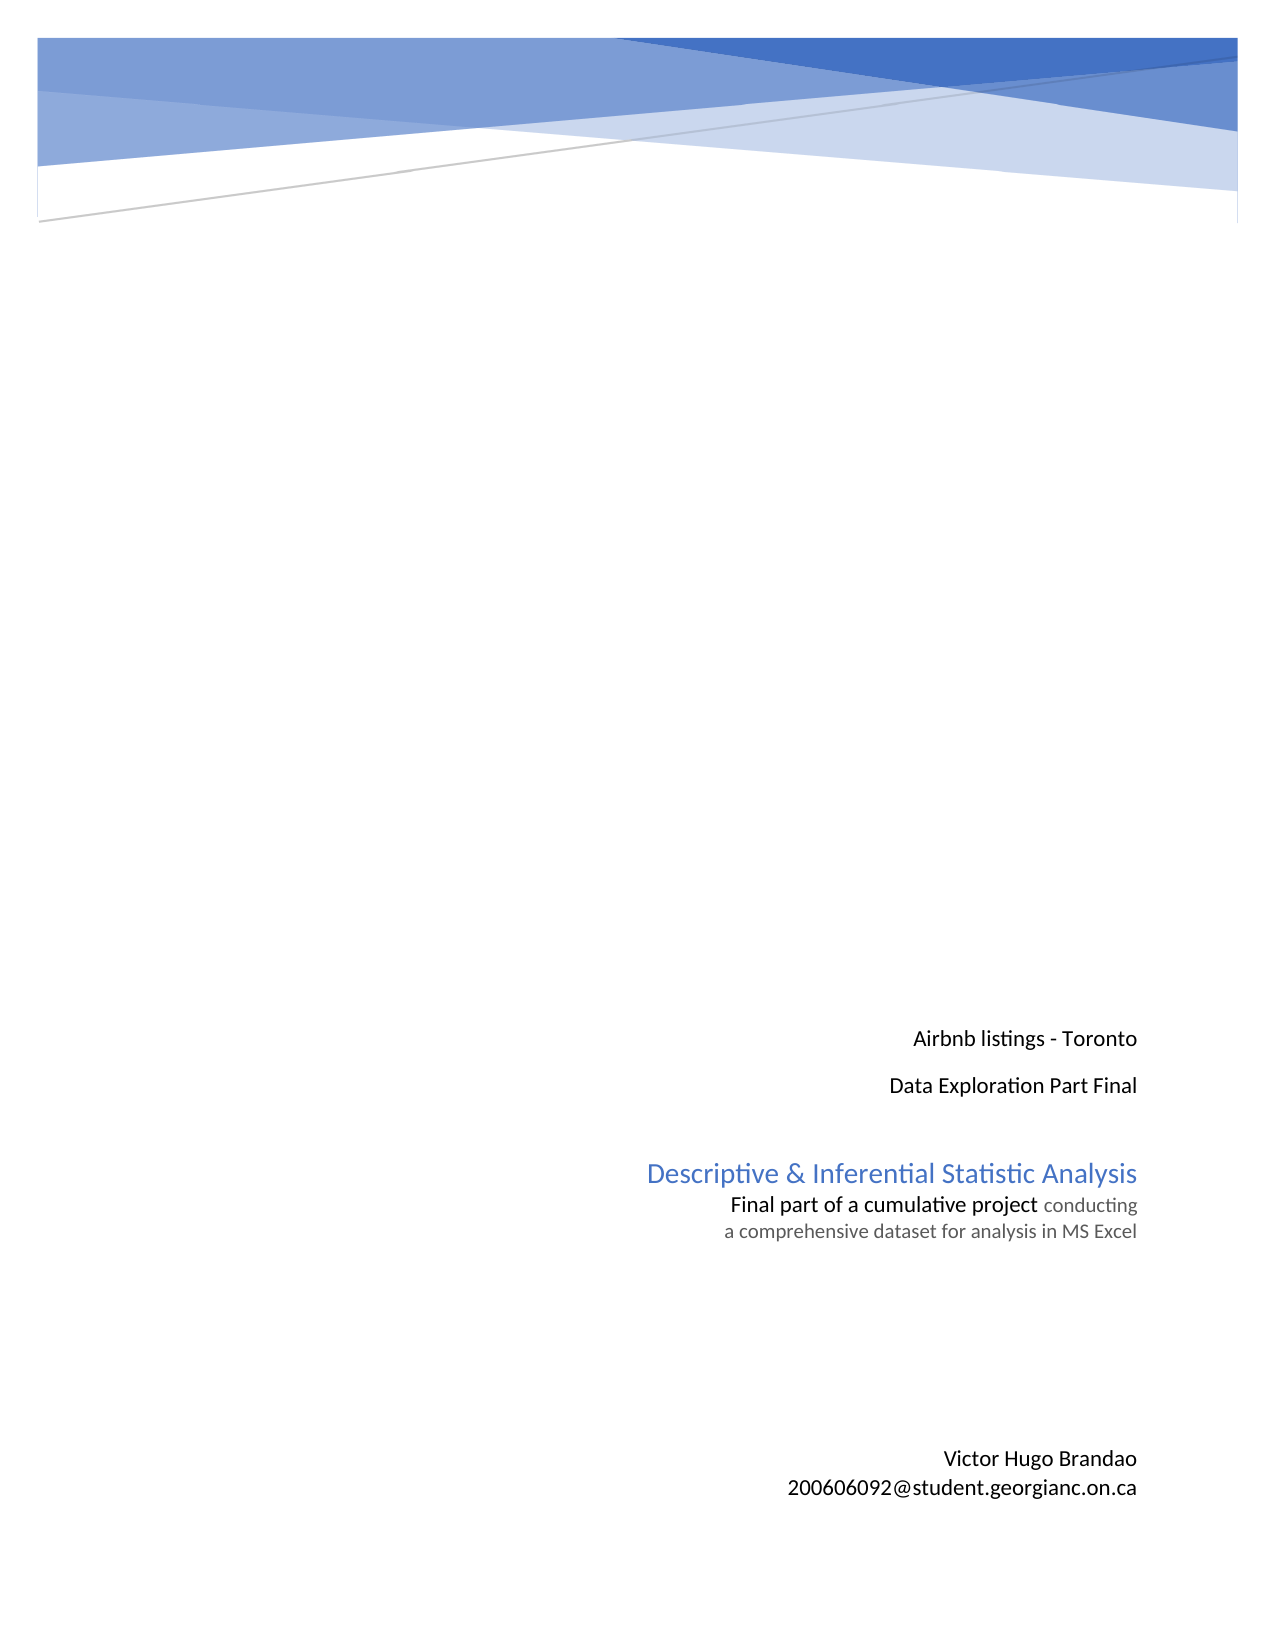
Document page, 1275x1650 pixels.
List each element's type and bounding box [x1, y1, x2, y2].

picture [37, 37, 1238, 238]
